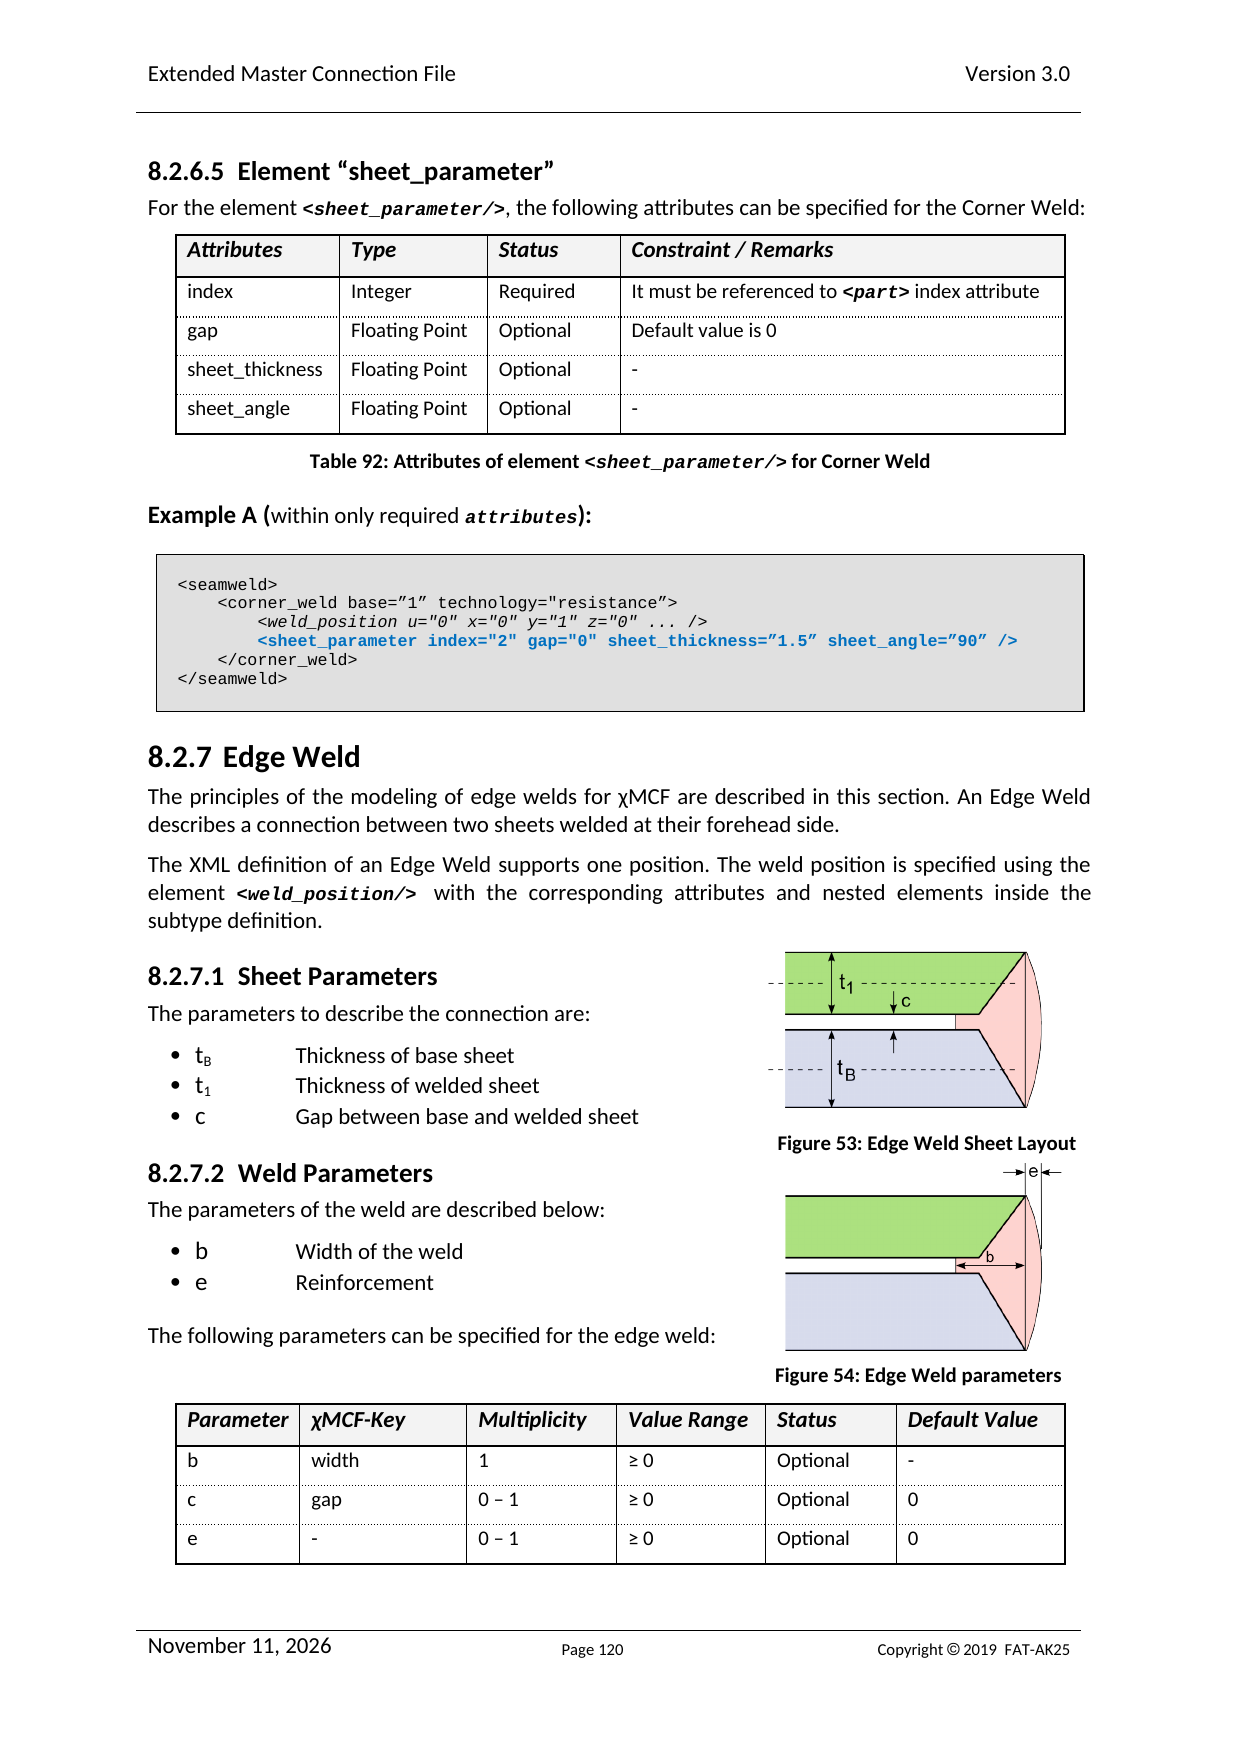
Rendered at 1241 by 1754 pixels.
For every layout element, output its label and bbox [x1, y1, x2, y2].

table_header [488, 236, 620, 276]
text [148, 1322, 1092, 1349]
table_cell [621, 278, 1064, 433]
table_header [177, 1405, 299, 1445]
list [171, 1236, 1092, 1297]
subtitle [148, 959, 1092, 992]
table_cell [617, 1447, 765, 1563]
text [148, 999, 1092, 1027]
picture [785, 1297, 1062, 1322]
picture [785, 1223, 1062, 1236]
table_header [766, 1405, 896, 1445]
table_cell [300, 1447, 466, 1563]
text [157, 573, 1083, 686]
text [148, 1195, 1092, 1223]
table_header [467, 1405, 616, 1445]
picture [785, 1189, 1062, 1195]
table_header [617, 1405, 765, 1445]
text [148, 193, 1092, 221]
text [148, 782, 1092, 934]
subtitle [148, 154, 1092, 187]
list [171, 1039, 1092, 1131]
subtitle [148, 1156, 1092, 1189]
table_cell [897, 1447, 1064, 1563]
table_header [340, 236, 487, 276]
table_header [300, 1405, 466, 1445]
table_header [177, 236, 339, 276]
picture [768, 941, 1062, 959]
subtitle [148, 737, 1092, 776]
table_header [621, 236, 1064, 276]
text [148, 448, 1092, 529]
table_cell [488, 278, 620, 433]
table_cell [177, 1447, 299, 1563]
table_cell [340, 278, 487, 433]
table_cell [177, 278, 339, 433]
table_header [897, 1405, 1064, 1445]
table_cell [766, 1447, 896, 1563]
picture [768, 1027, 1062, 1039]
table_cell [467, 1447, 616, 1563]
picture [768, 992, 1062, 999]
